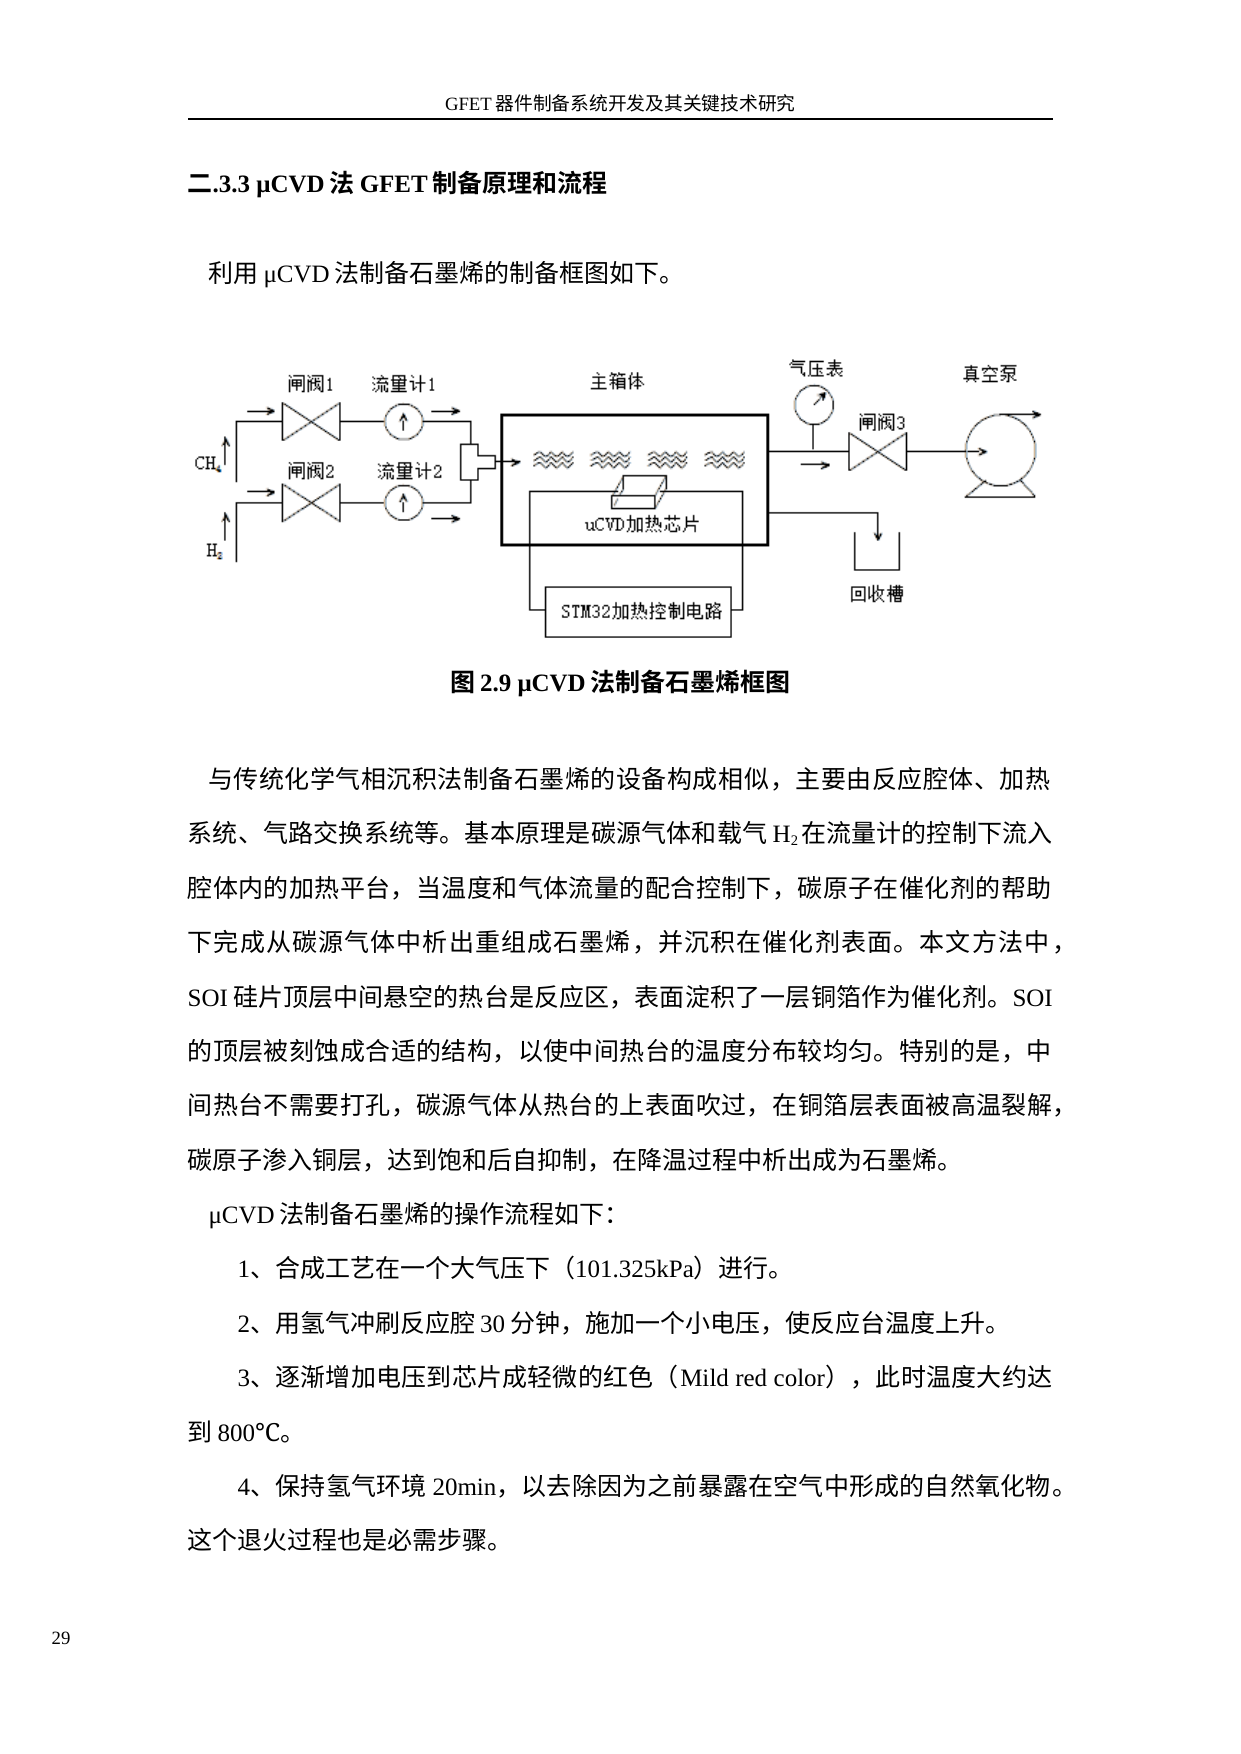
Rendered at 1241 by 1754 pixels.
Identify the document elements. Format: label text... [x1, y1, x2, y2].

text 与传统化学气相沉积法制备石墨烯的设备构成相似，主要由反应腔体、加热系统、气路交换系统等。基本原理是碳源气体和载气H2在流量计的控制下流入腔体内的加热平台，当温度和气体流量的配合控制下，碳原子在催化剂的帮助下完成从碳源气体中析出重组成石墨烯，并沉积在催化剂表面。本文方法中，SOI硅片顶层中间悬空的热台是反应区，表面淀积了一层铜箔作为催化剂。SOI的顶层被刻蚀成合适的结构，以使中间热台的温度分布较均匀。特别的是，中间热台不需要打孔，碳源气体从热台的上表面吹过，在铜箔层表面被高温裂解，碳原子渗入铜层，达到饱和后自抑制，在降温过程中析出成为石墨烯。 [187, 759, 1053, 1176]
text 3、逐渐增加电压到芯片成轻微的红色（Mild red color），此时温度大约达到800℃。 [187, 1358, 1053, 1448]
text 1、合成工艺在一个大气压下（101.325kPa）进行。 [187, 1249, 1053, 1285]
text 利用μCVD法制备石墨烯的制备框图如下。 [187, 254, 1053, 290]
picture [187, 351, 1057, 648]
text 图2.9 μCVD法制备石墨烯框图 [187, 662, 1053, 698]
text 2、用氢气冲刷反应腔30分钟，施加一个小电压，使反应台温度上升。 [187, 1303, 1053, 1339]
text μCVD法制备石墨烯的操作流程如下： [187, 1194, 1053, 1231]
text 4、保持氢气环境20min，以去除因为之前暴露在空气中形成的自然氧化物。这个退火过程也是必需步骤。 [187, 1466, 1053, 1557]
subtitle μCVD法GFET制备原理和流程 [187, 164, 1053, 200]
